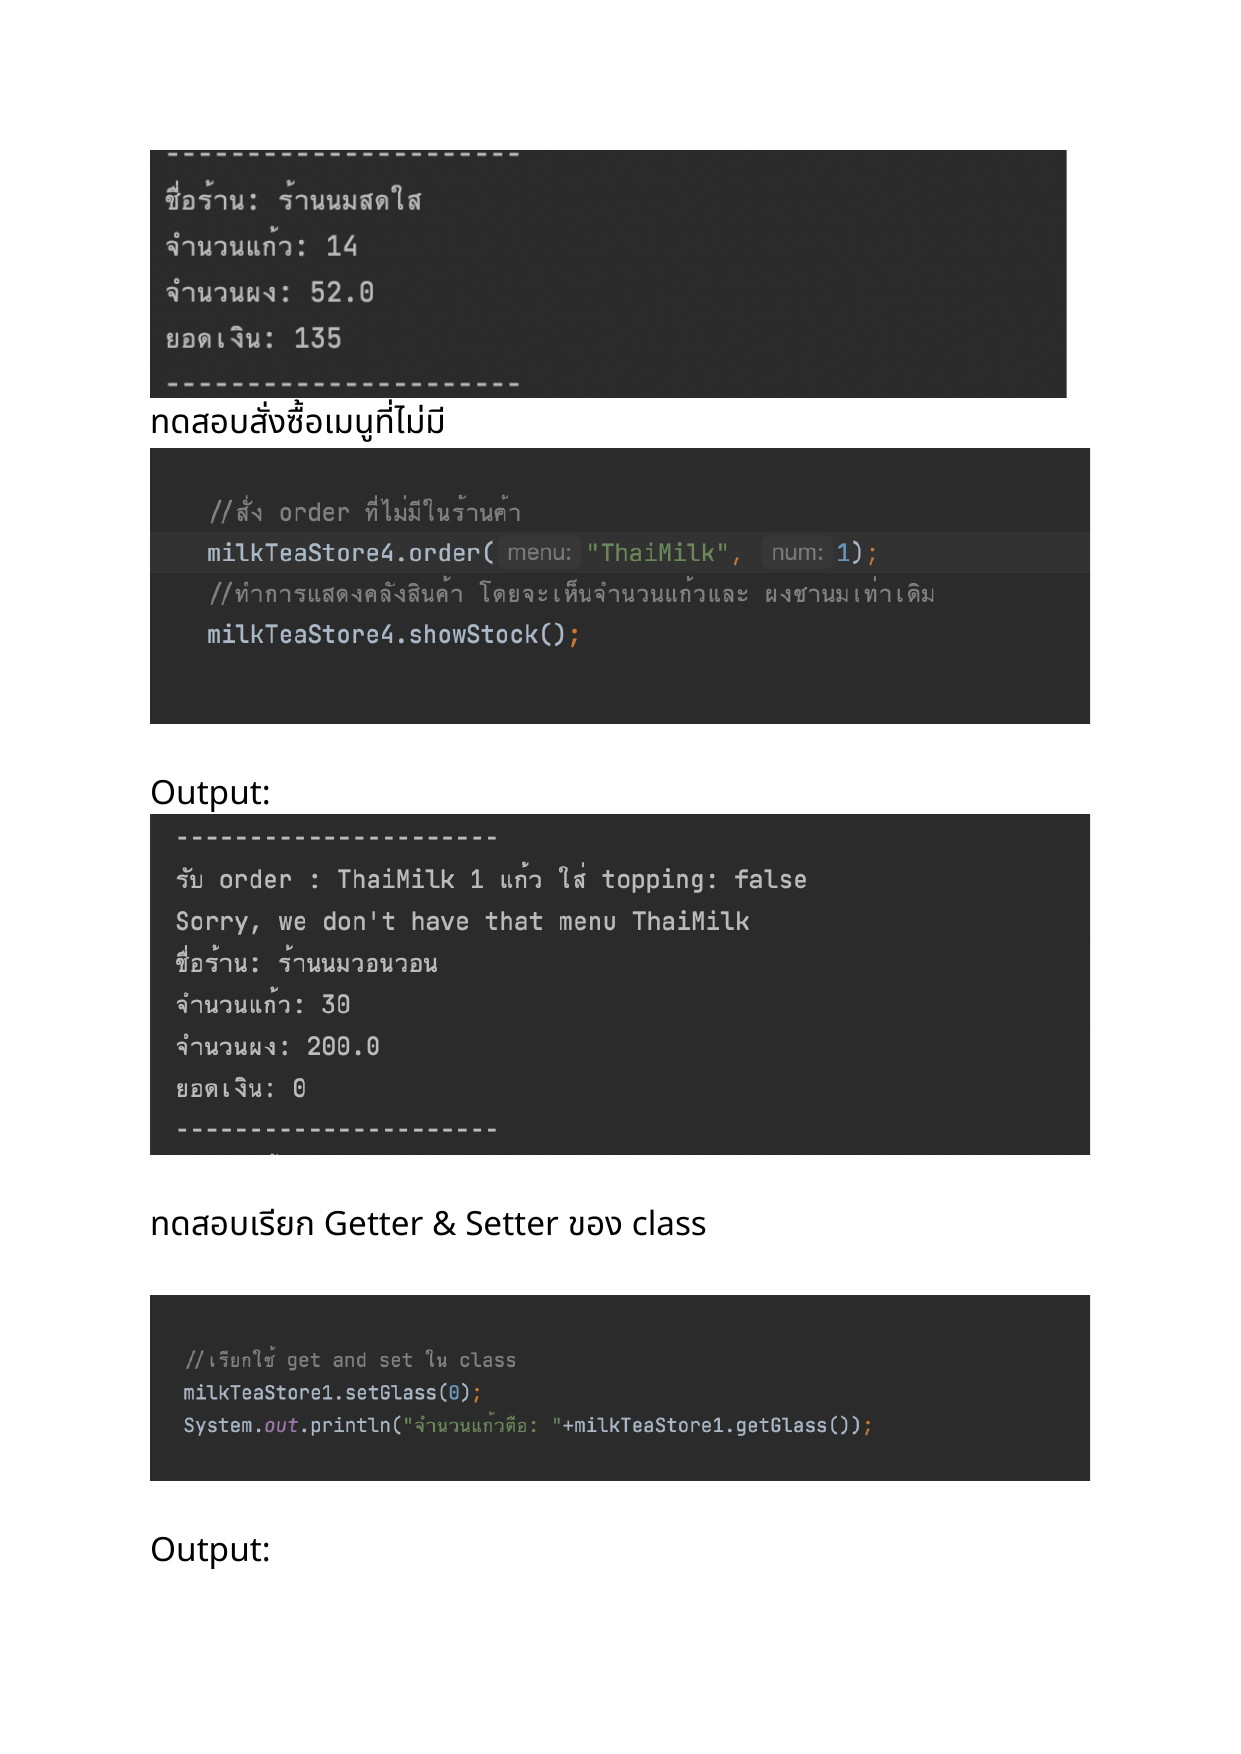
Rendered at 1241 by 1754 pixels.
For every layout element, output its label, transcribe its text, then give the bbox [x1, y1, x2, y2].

picture [150, 814, 1091, 1155]
picture [150, 448, 1091, 724]
text ทดสอบเรียก Getter & Setter ของ class [150, 1199, 1090, 1250]
picture [150, 1295, 1091, 1481]
text Output: [150, 1526, 1090, 1571]
text Output: [150, 769, 1090, 814]
picture [150, 150, 1067, 398]
text ทดสอบสั่งซื้อเมนูที่ไม่มี [150, 398, 1090, 448]
